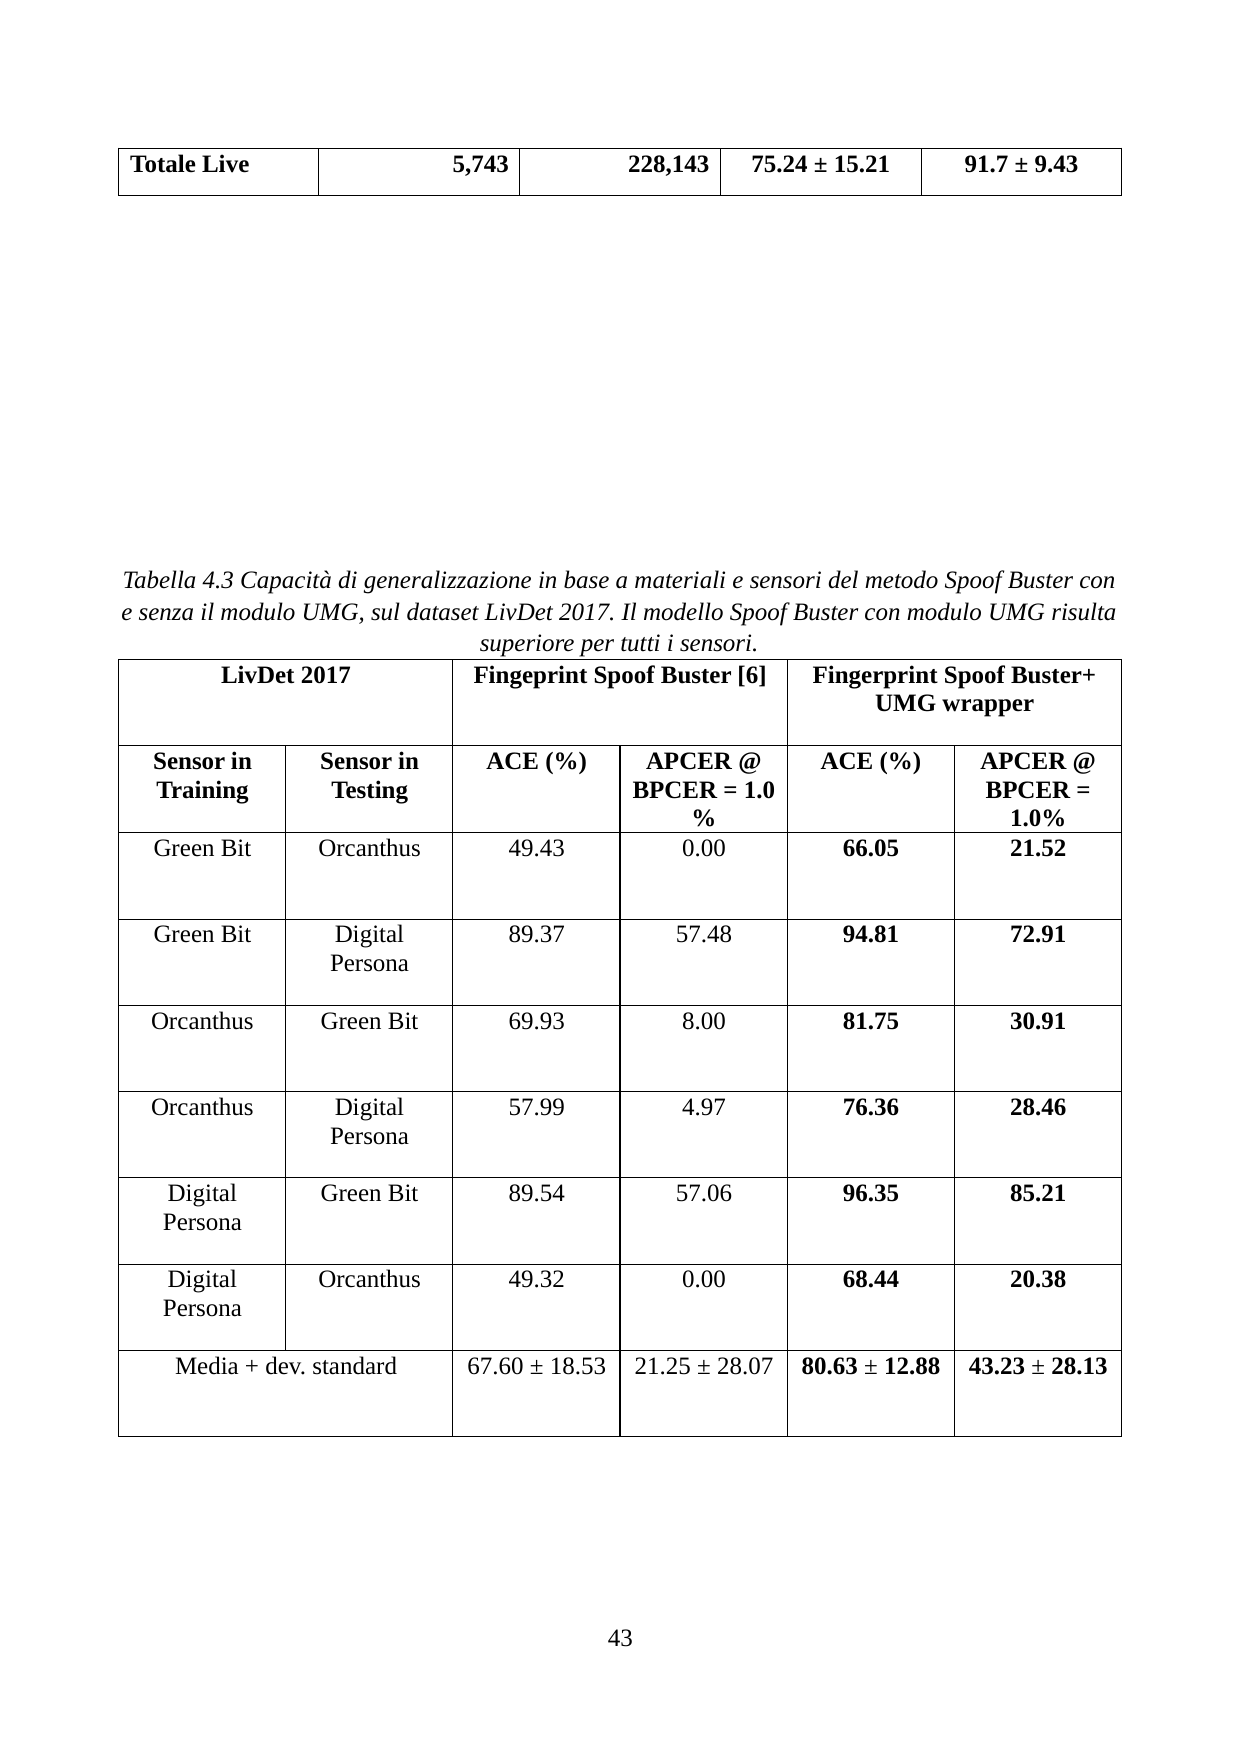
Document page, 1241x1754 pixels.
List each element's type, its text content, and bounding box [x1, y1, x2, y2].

table_cell 89.54 [453, 1178, 619, 1263]
table_cell 72.91 [955, 920, 1121, 1005]
table_cell 49.32 [453, 1265, 619, 1350]
table_cell 67.60 ± 18.53 [453, 1351, 619, 1436]
table_cell 91.7 ± 9.43 [922, 149, 1121, 195]
table_cell Digital Persona [286, 1092, 452, 1177]
table_cell Totale Live [119, 149, 318, 195]
table_cell 66.05 [788, 833, 954, 918]
table_cell 96.35 [788, 1178, 954, 1263]
table_header LivDet 2017 [119, 660, 452, 745]
table_cell 76.36 [788, 1092, 954, 1177]
table_cell Orcanthus [286, 1265, 452, 1350]
table_cell Digital Persona [119, 1265, 285, 1350]
table_cell 80.63 ± 12.88 [788, 1351, 954, 1436]
table_cell 75.24 ± 15.21 [721, 149, 921, 195]
table_cell Green Bit [286, 1178, 452, 1263]
table_cell Digital Persona [119, 1178, 285, 1263]
table_cell 81.75 [788, 1006, 954, 1091]
table_cell ACE (%) [453, 746, 619, 832]
table_cell 28.46 [955, 1092, 1121, 1177]
table_cell 20.38 [955, 1265, 1121, 1350]
table_cell 30.91 [955, 1006, 1121, 1091]
table_cell 57.48 [621, 920, 787, 1005]
table_cell Green Bit [119, 833, 285, 918]
table_cell 228,143 [520, 149, 720, 195]
table_cell 21.52 [955, 833, 1121, 918]
table_cell 5,743 [319, 149, 519, 195]
table_cell Digital Persona [286, 920, 452, 1005]
table_cell 57.06 [621, 1178, 787, 1263]
table_cell 69.93 [453, 1006, 619, 1091]
table_cell 0.00 [621, 833, 787, 918]
table_cell Orcanthus [119, 1006, 285, 1091]
table_cell Media + dev. standard [119, 1351, 452, 1436]
table_cell 94.81 [788, 920, 954, 1005]
table_cell Sensor in Training [119, 746, 285, 832]
table_cell Green Bit [119, 920, 285, 1005]
table_header Fingerprint Spoof Buster+ UMG wrapper [788, 660, 1121, 745]
table_cell 49.43 [453, 833, 619, 918]
table_cell Sensor in Testing [286, 746, 452, 832]
table_cell APCER @ BPCER = 1.0% [955, 746, 1121, 832]
table_cell ACE (%) [788, 746, 954, 832]
table_cell APCER @ BPCER = 1.0 % [621, 746, 787, 832]
table_cell 57.99 [453, 1092, 619, 1177]
table_cell Orcanthus [119, 1092, 285, 1177]
table_cell 0.00 [621, 1265, 787, 1350]
table_cell Orcanthus [286, 833, 452, 918]
table_cell 21.25 ± 28.07 [621, 1351, 787, 1436]
table_header Fingeprint Spoof Buster [6] [453, 660, 787, 745]
table_cell Green Bit [286, 1006, 452, 1091]
table_cell 68.44 [788, 1265, 954, 1350]
table_cell 4.97 [621, 1092, 787, 1177]
subtitle Tabella 4.3 Capacità di generalizzazione in base a materiali e sensori del metodo Spoof Buster con e senza il modulo UMG, sul dataset LivDet 2017. Il modello Spoof Buster con modulo UMG risulta superiore per tutti i sensori. [118, 566, 1122, 656]
table_cell 85.21 [955, 1178, 1121, 1263]
table_cell 43.23 ± 28.13 [955, 1351, 1121, 1436]
table_cell 89.37 [453, 920, 619, 1005]
table_cell 8.00 [621, 1006, 787, 1091]
